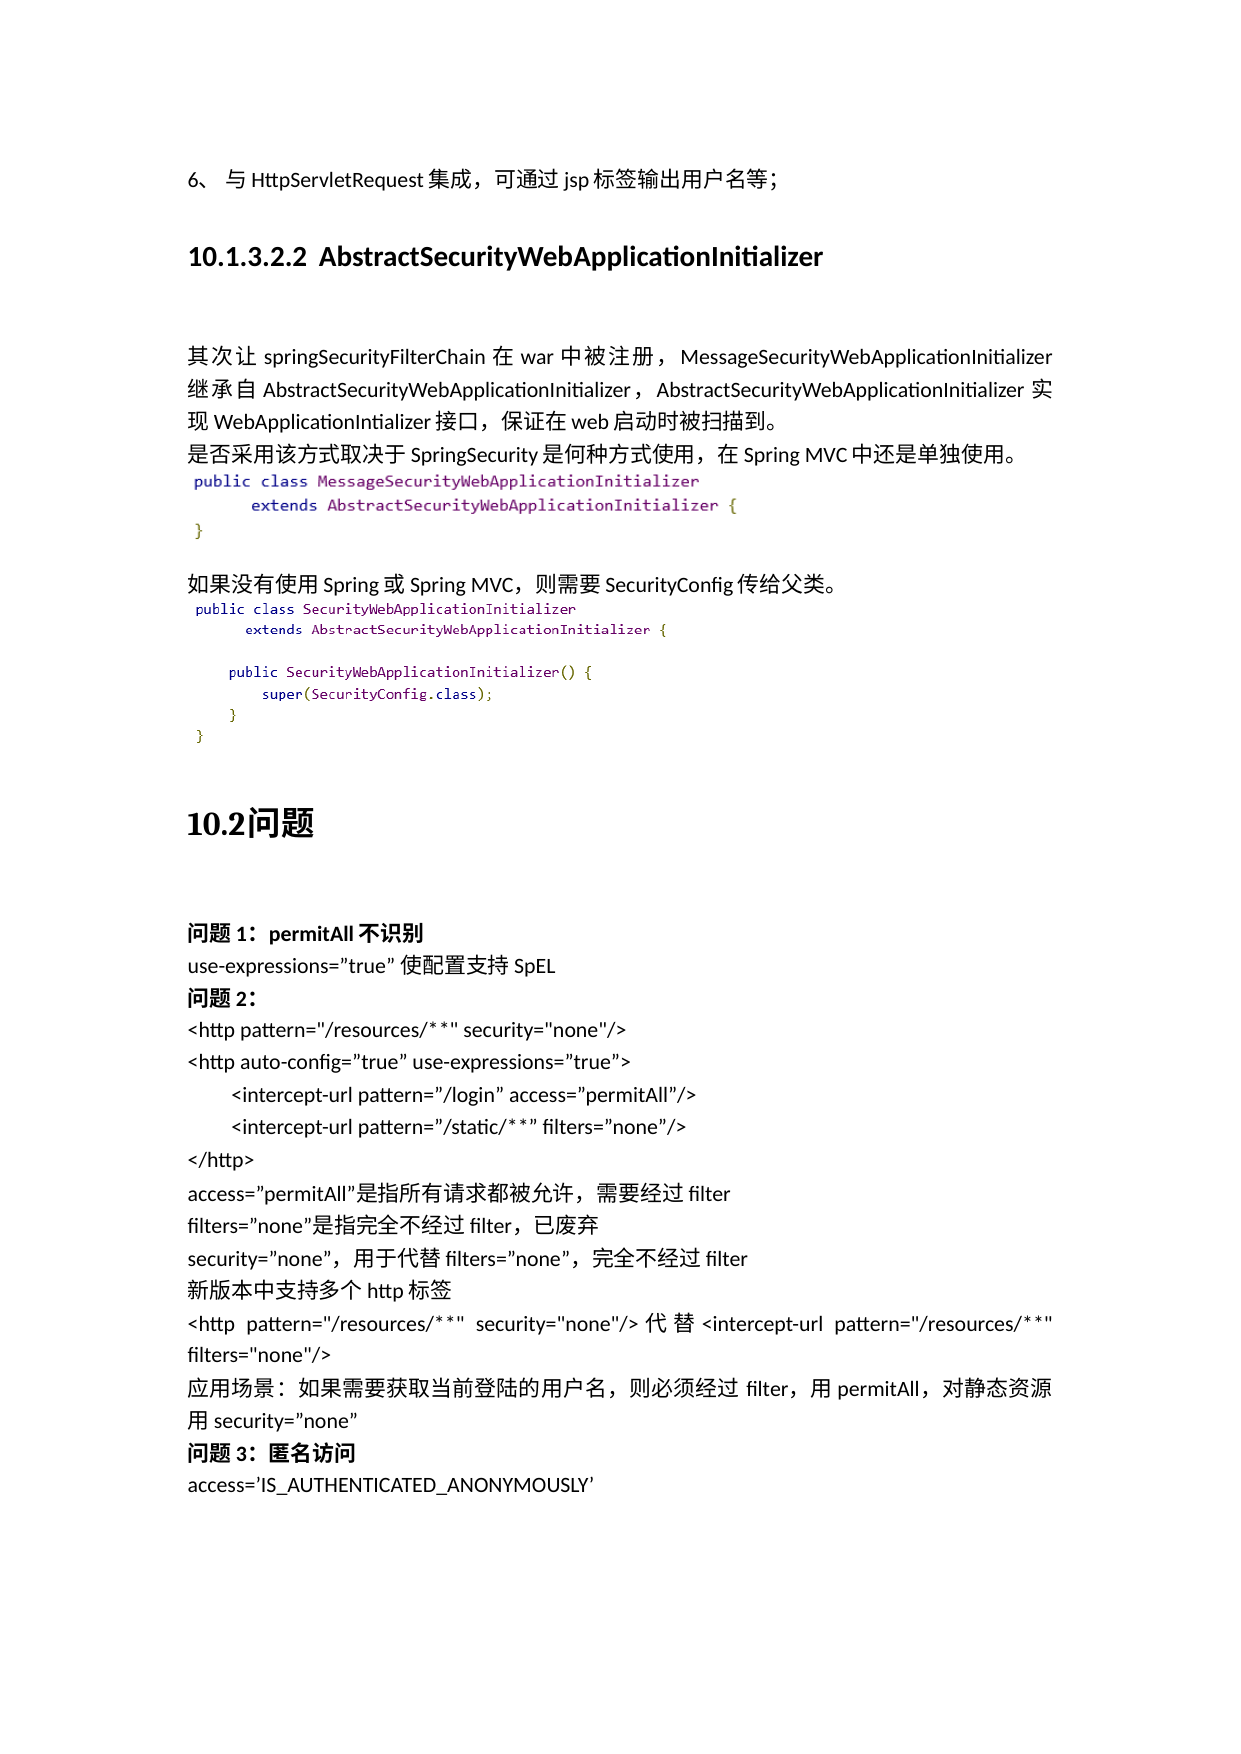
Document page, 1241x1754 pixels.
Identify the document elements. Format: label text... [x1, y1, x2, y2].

text <http pattern="/resources/**" security="none"/>代替<intercept-url pattern="/resources/**" filters="none"/> [187, 1306, 1053, 1371]
text access=”permitAll”是指所有请求都被允许，需要经过filter [187, 1176, 1053, 1208]
text </http> [187, 1143, 1053, 1176]
text <http auto-config=”true” use-expressions=”true”> [187, 1046, 1053, 1078]
text access=’IS_AUTHENTICATED_ANONYMOUSLY’ [187, 1468, 1053, 1501]
picture [187, 468, 766, 550]
text <intercept-url pattern=”/login” access=”permitAll”/> [187, 1078, 1053, 1111]
text <http pattern="/resources/**" security="none"/> [187, 1013, 1053, 1046]
text use-expressions=”true” 使配置支持SpEL [187, 948, 1053, 981]
list 与HttpServletRequest集成，可通过jsp标签输出用户名等； [187, 162, 1053, 194]
text filters=”none”是指完全不经过filter，已废弃 [187, 1208, 1053, 1241]
text 问题3：匿名访问 [187, 1436, 1053, 1468]
text 新版本中支持多个http标签 [187, 1273, 1053, 1306]
text 问题1：permitAll不识别 [187, 916, 1053, 948]
text 如果没有使用Spring或Spring MVC，则需要SecurityConfig传给父类。 [187, 566, 1053, 599]
subtitle 问题 [187, 788, 1053, 853]
text security=”none”，用于代替filters=”none”，完全不经过filter [187, 1241, 1053, 1273]
text <intercept-url pattern=”/static/**” filters=”none”/> [187, 1111, 1053, 1143]
subtitle AbstractSecurityWebApplicationInitializer [187, 224, 1053, 289]
text 是否采用该方式取决于SpringSecurity是何种方式使用，在Spring MVC中还是单独使用。 [187, 436, 1053, 469]
text 应用场景：如果需要获取当前登陆的用户名，则必须经过filter，用permitAll，对静态资源用security=”none” [187, 1371, 1053, 1436]
text 问题2： [187, 981, 1053, 1013]
text 其次让springSecurityFilterChain在war中被注册，MessageSecurityWebApplicationInitializer继承自AbstractSecurityWebApplicationInitializer，AbstractSecurityWebApplicationInitializer实现WebApplicationIntializer接口，保证在web启动时被扫描到。 [187, 339, 1053, 436]
picture [187, 598, 712, 751]
